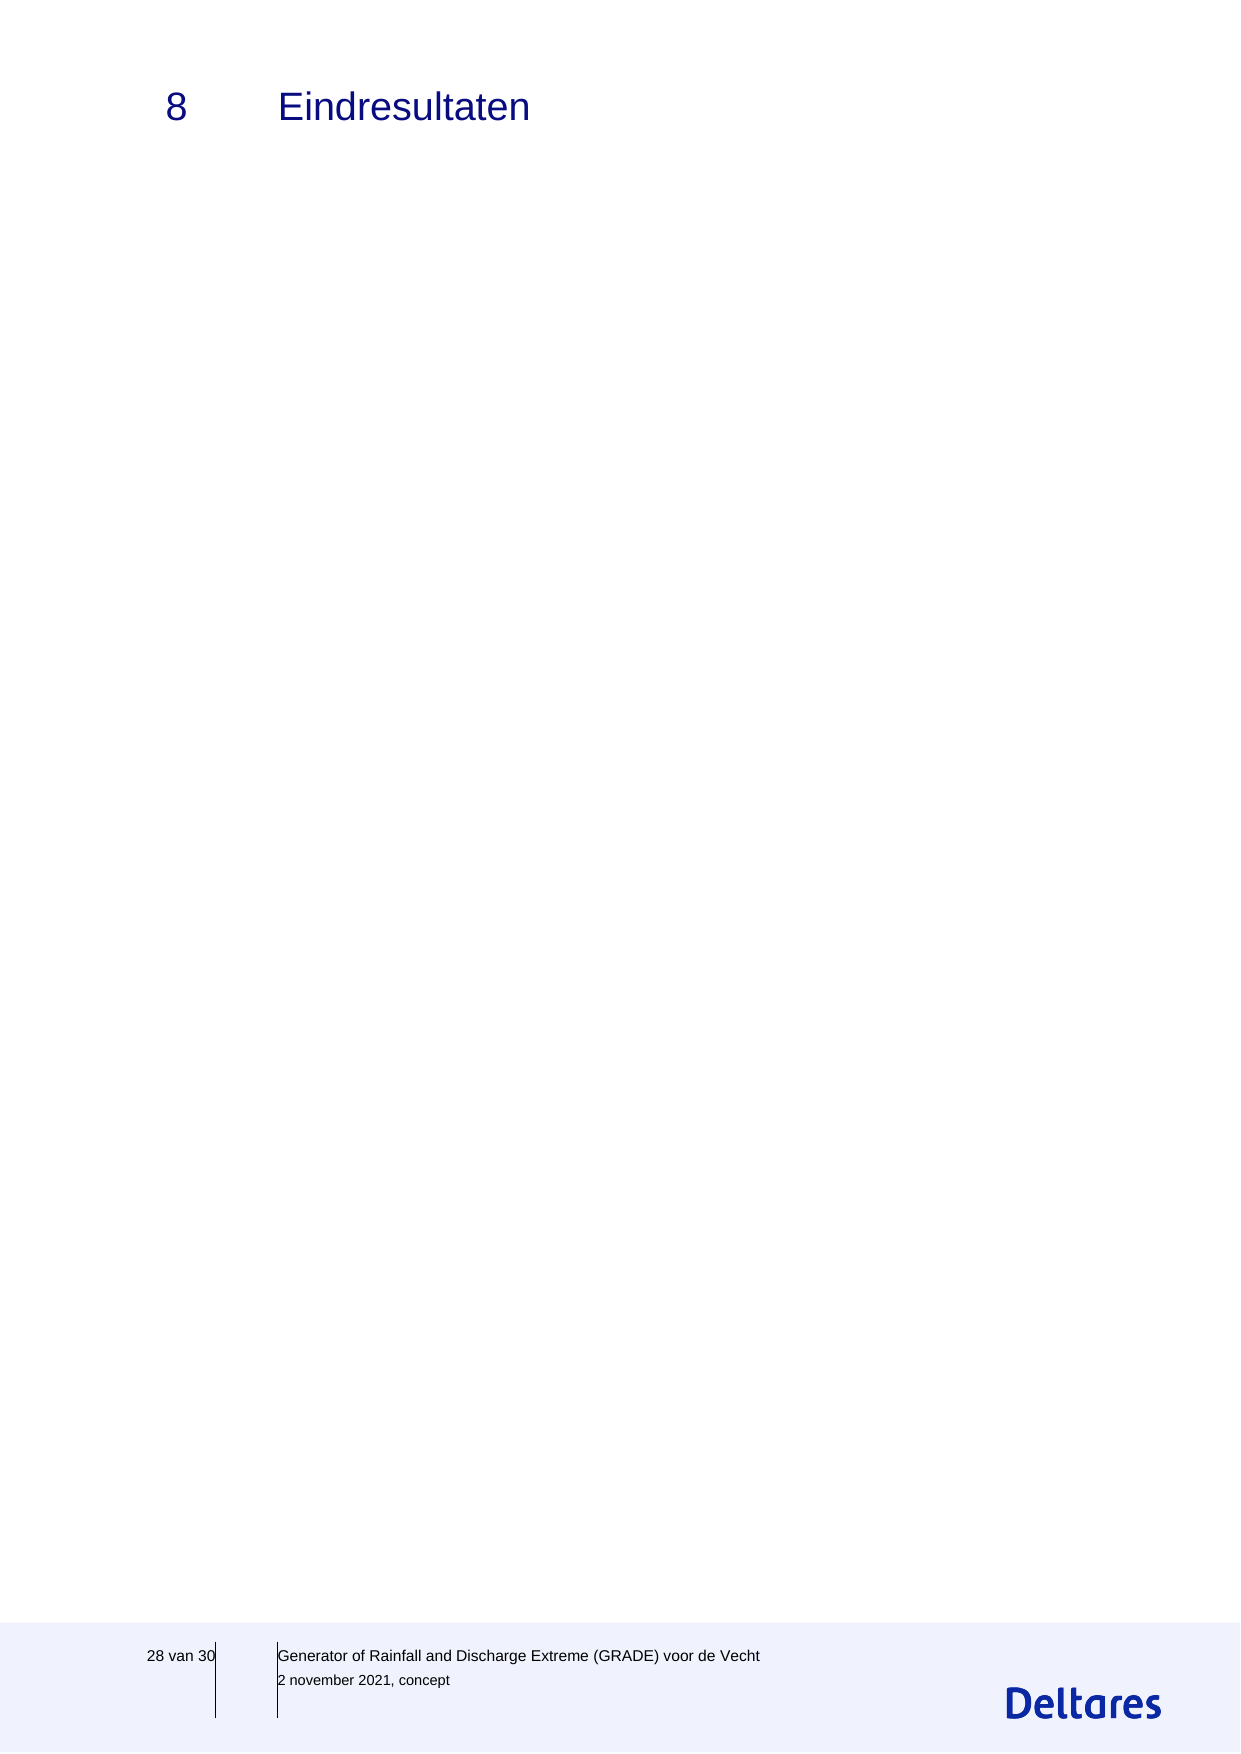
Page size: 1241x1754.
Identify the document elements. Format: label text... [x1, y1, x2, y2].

subtitle Eindresultaten [165, 83, 1140, 128]
picture [1006, 1687, 1161, 1719]
